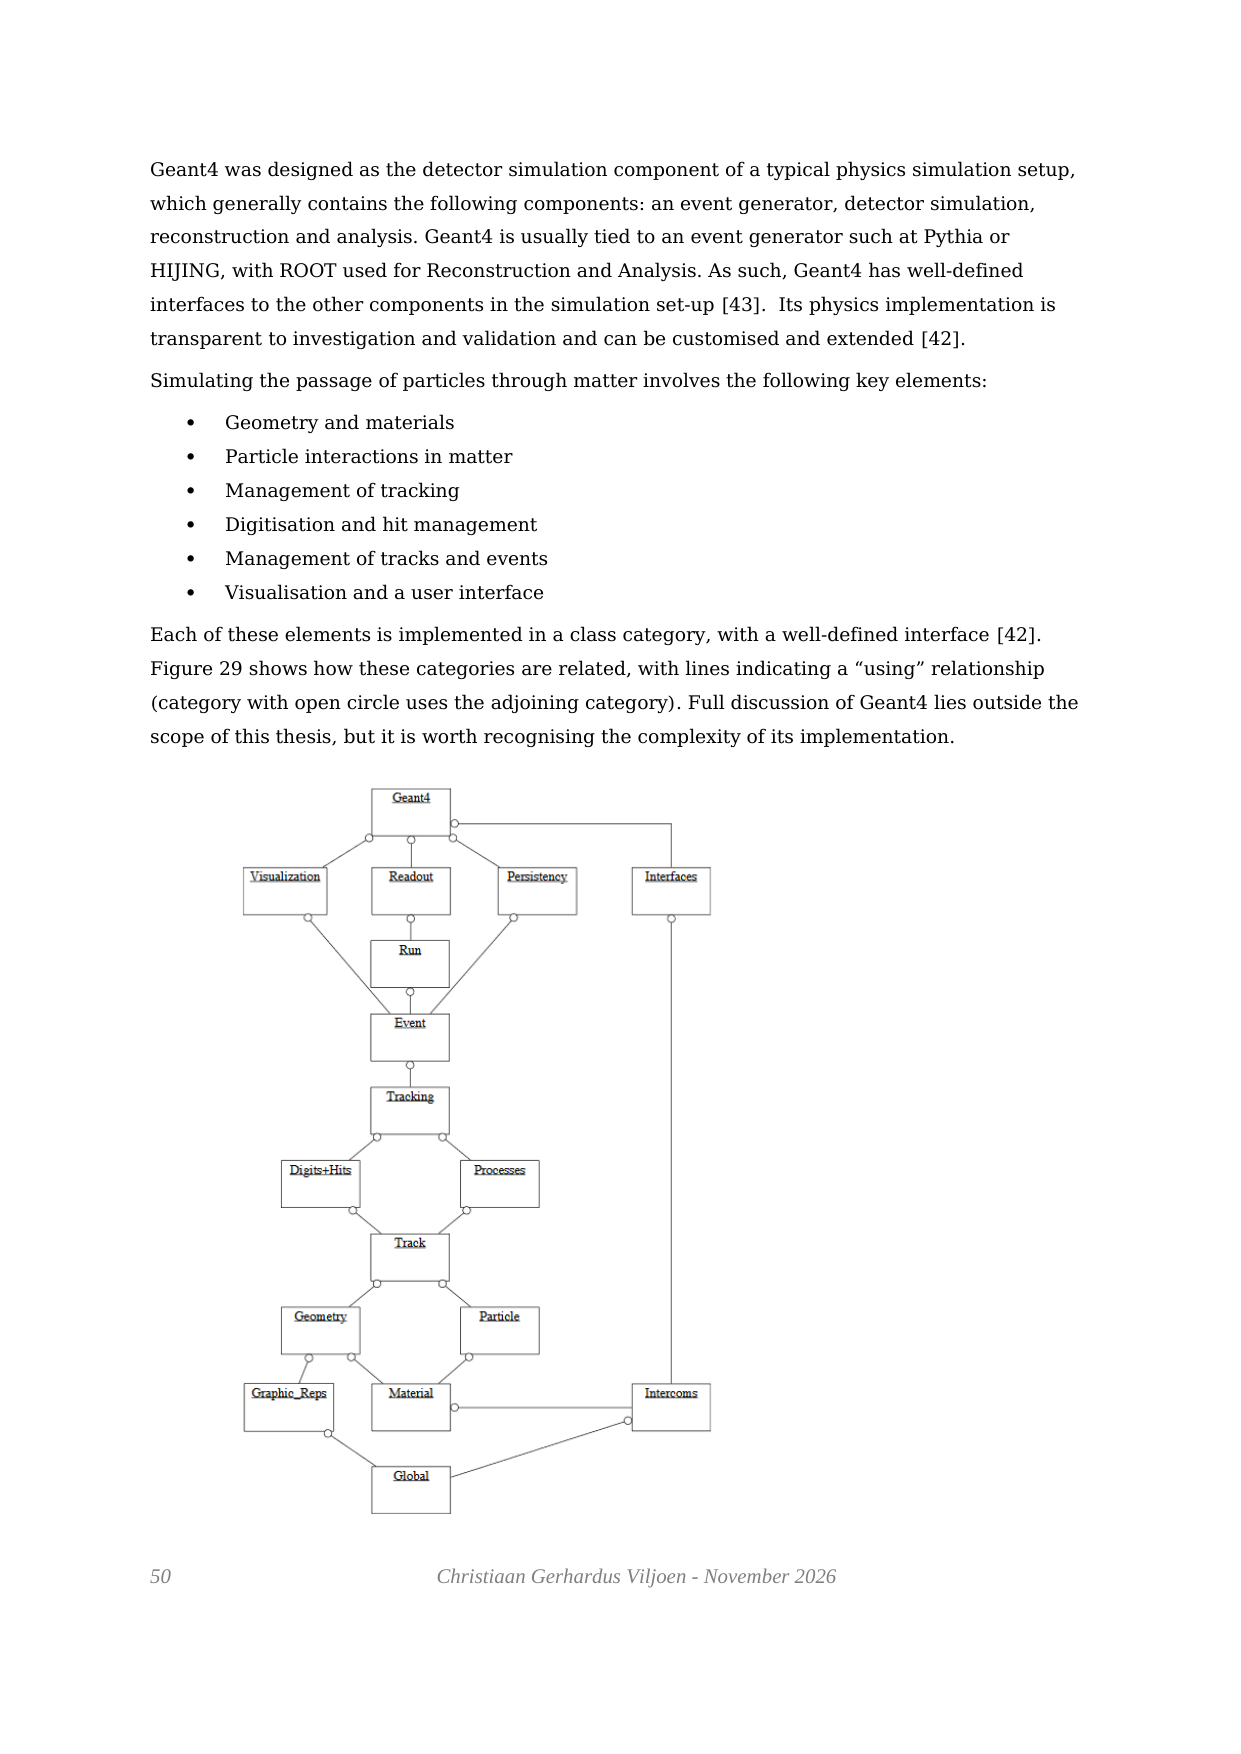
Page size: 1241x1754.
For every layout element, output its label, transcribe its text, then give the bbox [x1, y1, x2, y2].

picture [150, 766, 768, 1517]
list Management of tracking [187, 478, 1090, 501]
list Geometry and materials [187, 410, 1090, 433]
list Digitisation and hit management [187, 513, 1090, 535]
list Visualisation and a user interface [187, 581, 1090, 603]
list Management of tracks and events [187, 547, 1090, 569]
text Geant4 was designed as the detector simulation component of a typical physics simulation setup, which generally contains the following components: an event generator, detector simulation, reconstruction and analysis. Geant4 is usually tied to an event generator such at Pythia or HIJING, with ROOT used for Reconstruction and Analysis. As such, Geant4 has well-defined interfaces to the other components in the simulation set-up . Its physics implementation is transparent to investigation and validation and can be customised and extended . [150, 157, 1090, 349]
list Particle interactions in matter [187, 444, 1090, 467]
text Each of these elements is implemented in a class category, with a well-defined interface . Figure 29 shows how these categories are related, with lines indicating a “using” relationship (category with open circle uses the adjoining category). Full discussion of Geant4 lies outside the scope of this thesis, but it is worth recognising the complexity of its implementation. [150, 623, 1090, 747]
text Simulating the passage of particles through matter involves the following key elements: [150, 368, 1090, 391]
